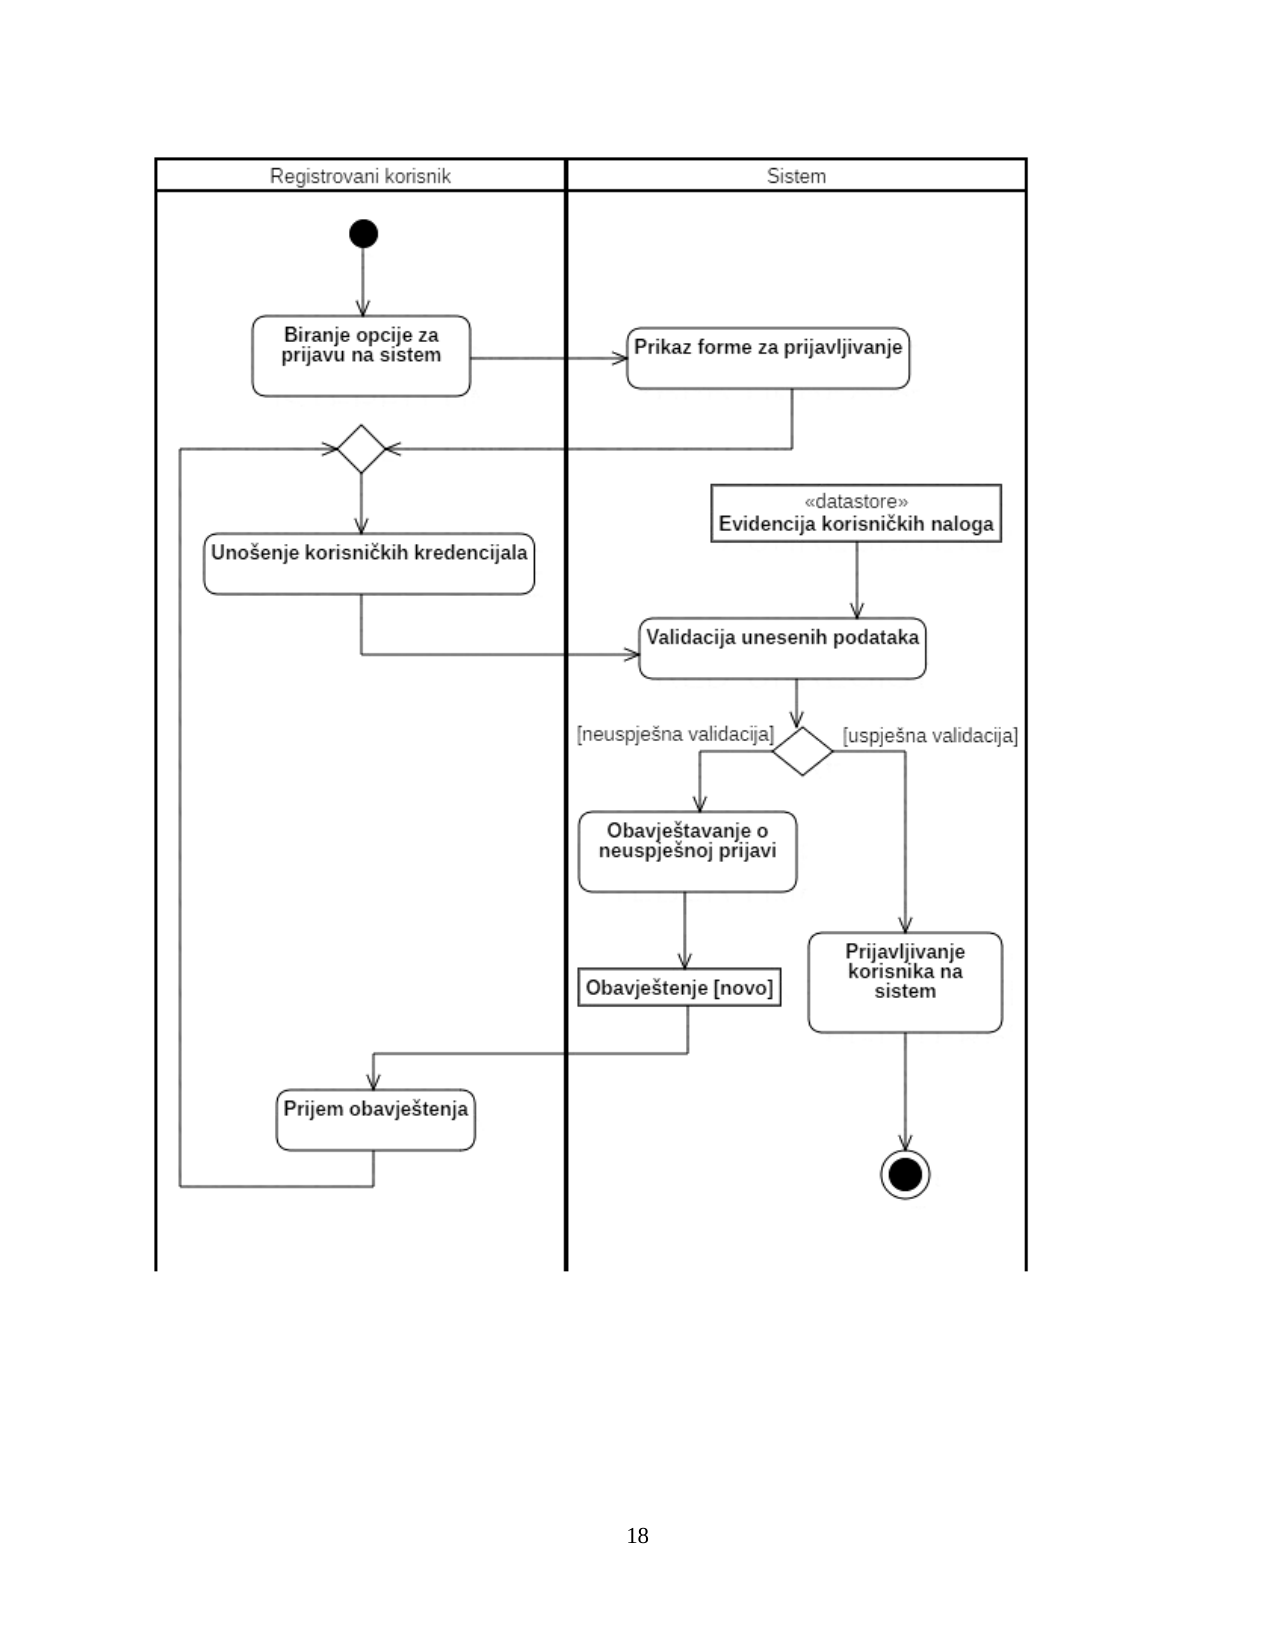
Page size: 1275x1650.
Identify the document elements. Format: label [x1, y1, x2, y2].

picture [150, 150, 1034, 1282]
